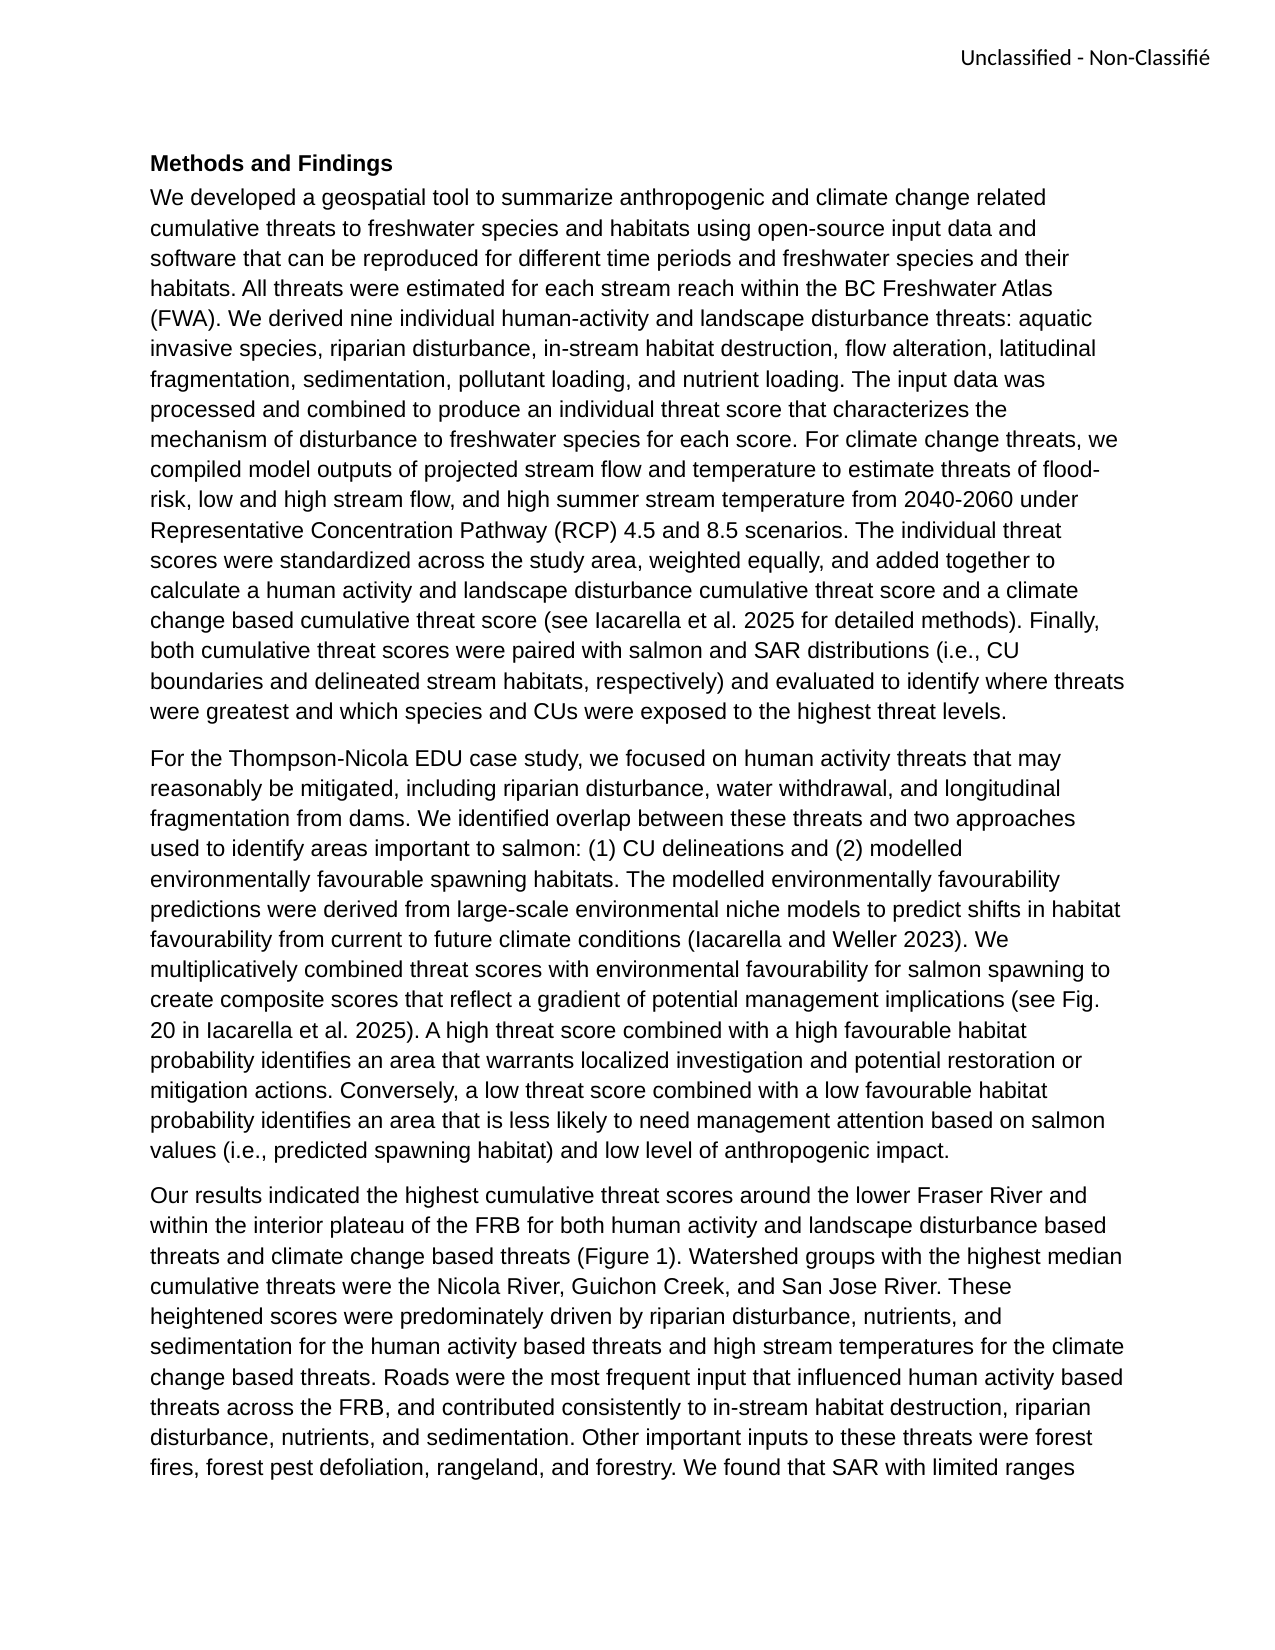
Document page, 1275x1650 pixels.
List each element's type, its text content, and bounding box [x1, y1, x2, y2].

subtitle Methods and Findings [150, 150, 1125, 176]
text For the Thompson-Nicola EDU case study, we focused on human activity threats that may reasonably be mitigated, including riparian disturbance, water withdrawal, and longitudinal fragmentation from dams. We identified overlap between these threats and two approaches used to identify areas important to salmon: (1) CU delineations and (2) modelled environmentally favourable spawning habitats. The modelled environmentally favourability predictions were derived from large-scale environmental niche models to predict shifts in habitat favourability from current to future climate conditions (Iacarella and Weller 2023). We multiplicatively combined threat scores with environmental favourability for salmon spawning to create composite scores that reflect a gradient of potential management implications (see Fig. 20 in Iacarella et al. 2025). A high threat score combined with a high favourable habitat probability identifies an area that warrants localized investigation and potential restoration or mitigation actions. Conversely, a low threat score combined with a low favourable habitat probability identifies an area that is less likely to need management attention based on salmon values (i.e., predicted spawning habitat) and low level of anthropogenic impact. [150, 745, 1125, 1164]
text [150, 1182, 1125, 1481]
